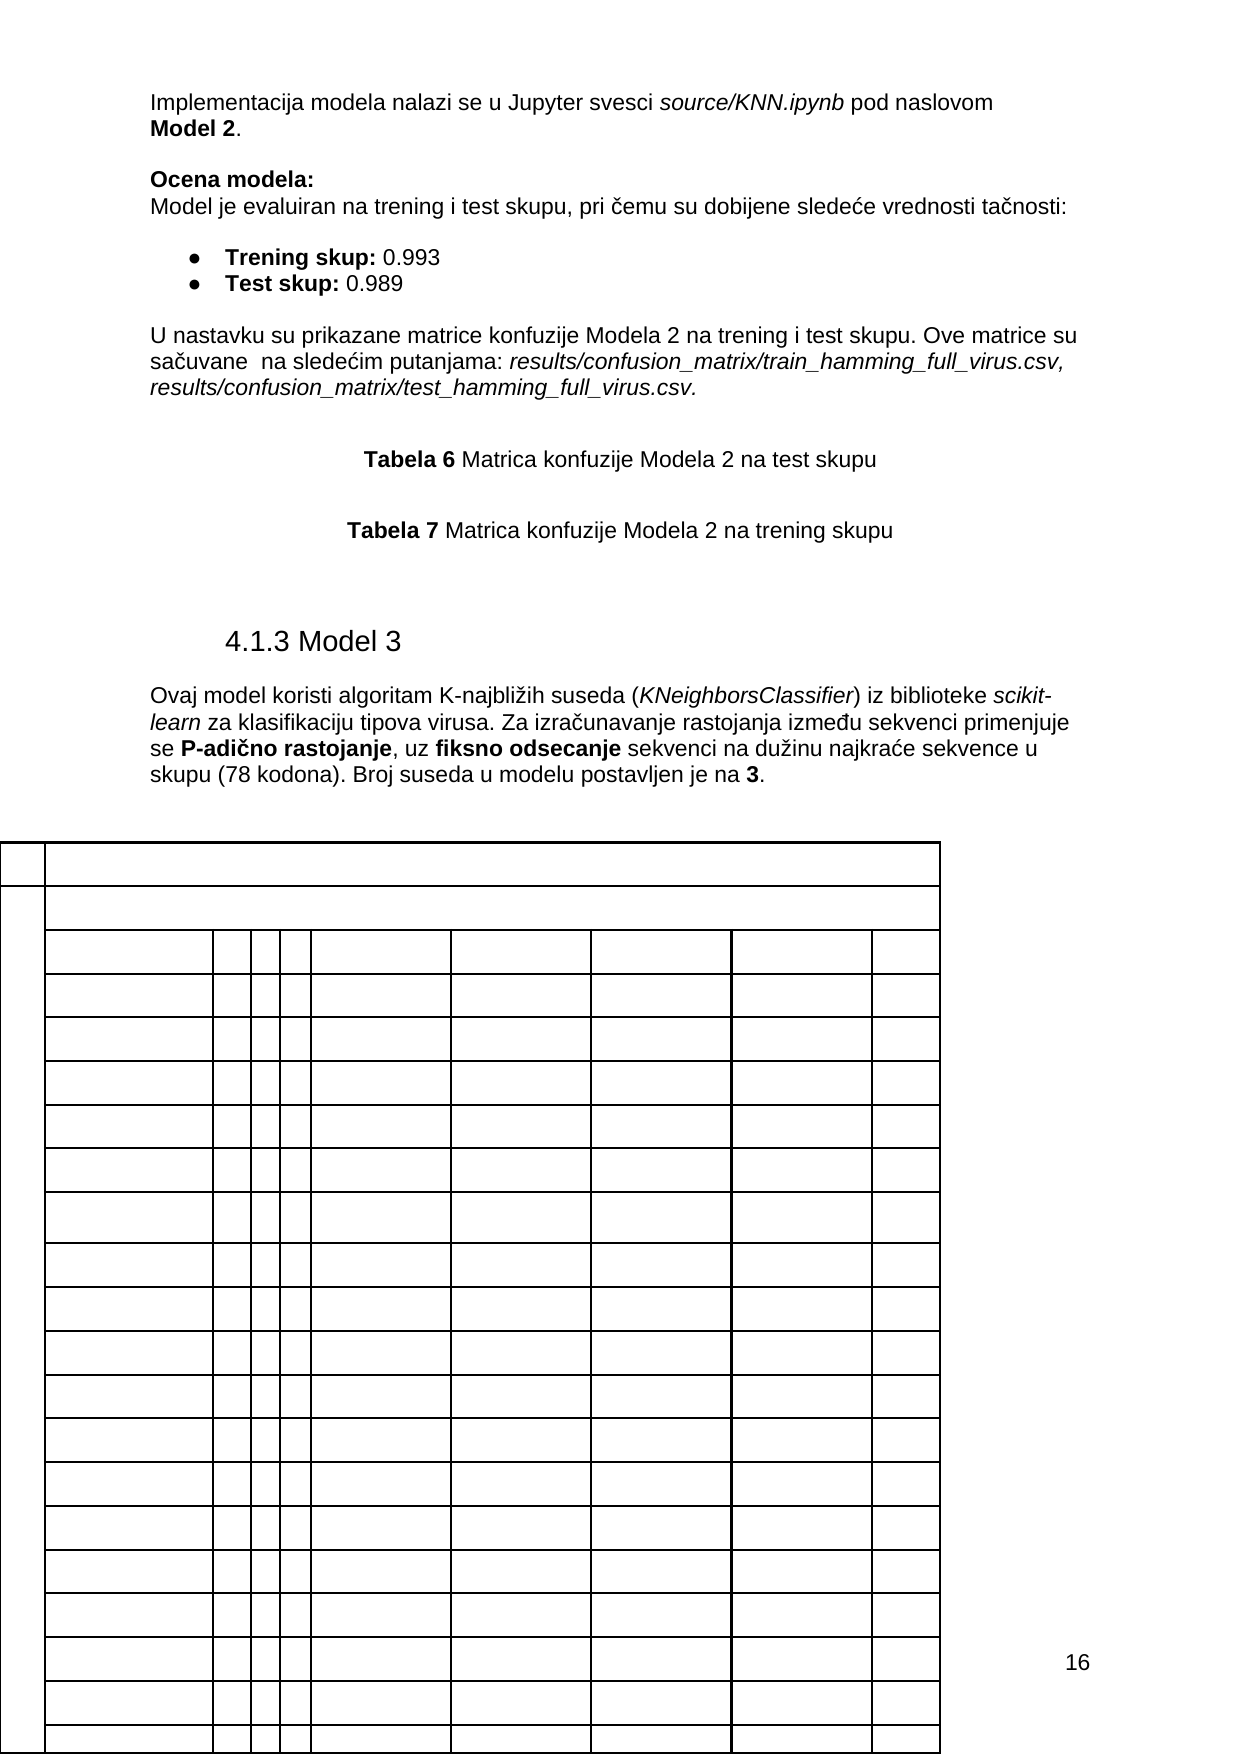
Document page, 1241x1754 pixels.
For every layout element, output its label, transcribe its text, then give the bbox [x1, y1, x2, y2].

text Implementacija modela nalazi se u Jupyter svesci source/KNN.ipynb pod naslovom Model 2. [150, 88, 1090, 141]
subtitle 4.1.3 Model 3 [150, 623, 1090, 657]
list Test skup: 0.989 [187, 270, 1090, 297]
text Ovaj model koristi algoritam K-najbližih suseda (KNeighborsClassifier) iz biblioteke scikit-learn za klasifikaciju tipova virusa. Za izračunavanje rastojanja između sekvenci primenjuje se P-adično rastojanje, uz fiksno odsecanje sekvenci na dužinu najkraće sekvence u skupu (78 kodona). Broj suseda u modelu postavljen je na 3. [150, 682, 1090, 787]
text Tabela 6 Matrica konfuzije Modela 2 na test skupu [150, 451, 1090, 472]
text Tabela 7 Matrica konfuzije Modela 2 na trening skupu [150, 522, 1090, 543]
list Trening skup: 0.993 [187, 244, 1090, 270]
text U nastavku su prikazane matrice konfuzije Modela 2 na trening i test skupu. Ove matrice su sačuvane na sledećim putanjama: results/confusion_matrix/train_hamming_full_virus.csv, results/confusion_matrix/test_hamming_full_virus.csv. [150, 322, 1090, 401]
text Ocena modela: Model je evaluiran na trening i test skupu, pri čemu su dobijene sledeće vrednosti tačnosti: [150, 166, 1090, 219]
